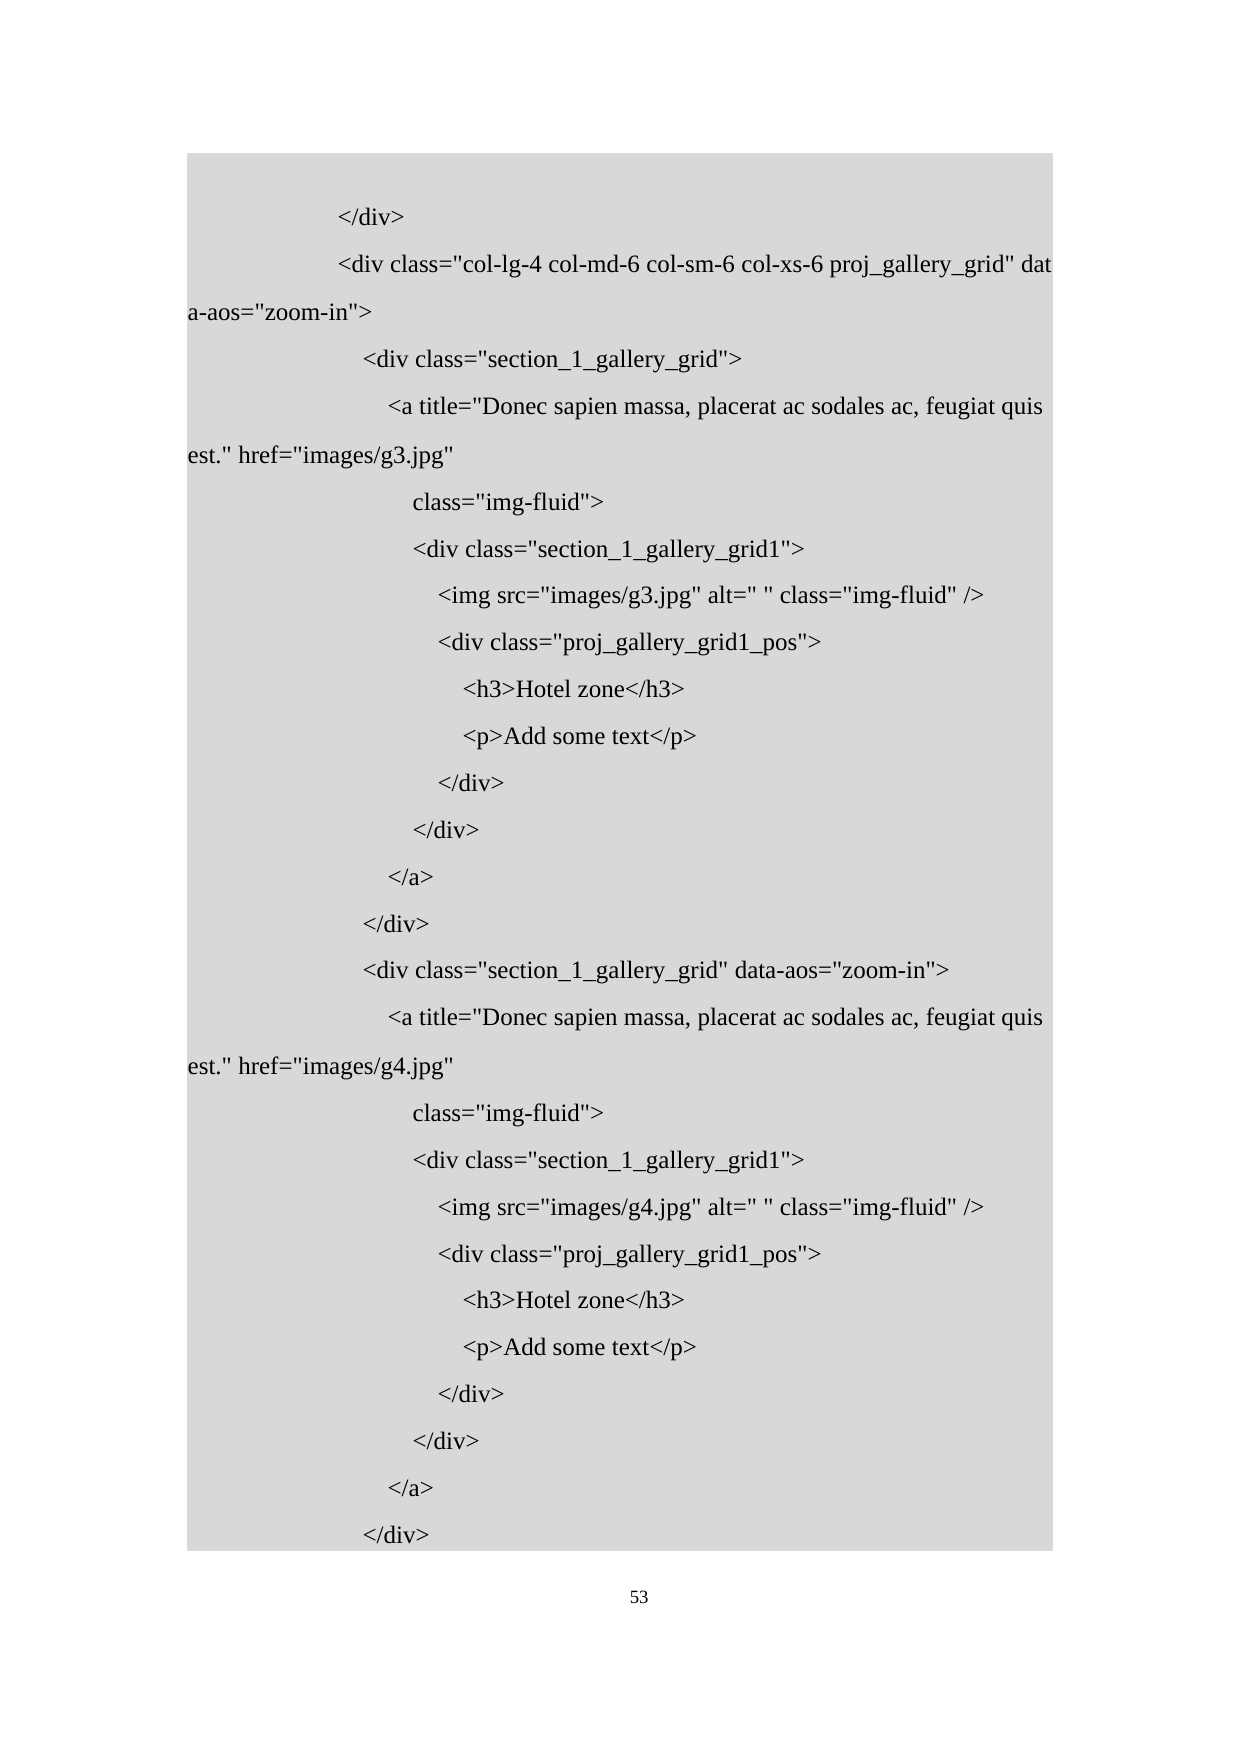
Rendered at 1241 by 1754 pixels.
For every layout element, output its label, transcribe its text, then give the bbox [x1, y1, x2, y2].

text </a> [187, 1471, 1053, 1504]
text <img src="images/g4.jpg" alt=" " class="img-fluid" /> [187, 1190, 1053, 1222]
text <p>Add some text</p> [187, 719, 1053, 752]
text <div class="section_1_gallery_grid1"> [187, 532, 1053, 564]
text <h3>Hotel zone</h3> [187, 672, 1053, 705]
text </div> [187, 813, 1053, 846]
text <h3>Hotel zone</h3> [187, 1284, 1053, 1316]
text </div> [187, 200, 1053, 232]
text </a> [187, 860, 1053, 892]
text <div class="proj_gallery_grid1_pos"> [187, 626, 1053, 658]
text <p>Add some text</p> [187, 1331, 1053, 1363]
text <a title="Donec sapien massa, placerat ac sodales ac, feugiat quis est." href="images/g4.jpg" [187, 1001, 1053, 1082]
text </div> [187, 907, 1053, 939]
text <div class="section_1_gallery_grid1"> [187, 1143, 1053, 1176]
text </div> [187, 766, 1053, 799]
text <a title="Donec sapien massa, placerat ac sodales ac, feugiat quis est." href="images/g3.jpg" [187, 389, 1053, 471]
text <div class="section_1_gallery_grid"> [187, 342, 1053, 375]
text class="img-fluid"> [187, 1096, 1053, 1129]
text </div> [187, 1377, 1053, 1410]
text <div class="proj_gallery_grid1_pos"> [187, 1237, 1053, 1269]
text <div class="col-lg-4 col-md-6 col-sm-6 col-xs-6 proj_gallery_grid" data-aos="zoom-in"> [187, 247, 1053, 328]
text <div class="section_1_gallery_grid" data-aos="zoom-in"> [187, 954, 1053, 986]
text <img src="images/g3.jpg" alt=" " class="img-fluid" /> [187, 579, 1053, 611]
text </div> [187, 1518, 1053, 1551]
text class="img-fluid"> [187, 485, 1053, 517]
text </div> [187, 1424, 1053, 1457]
